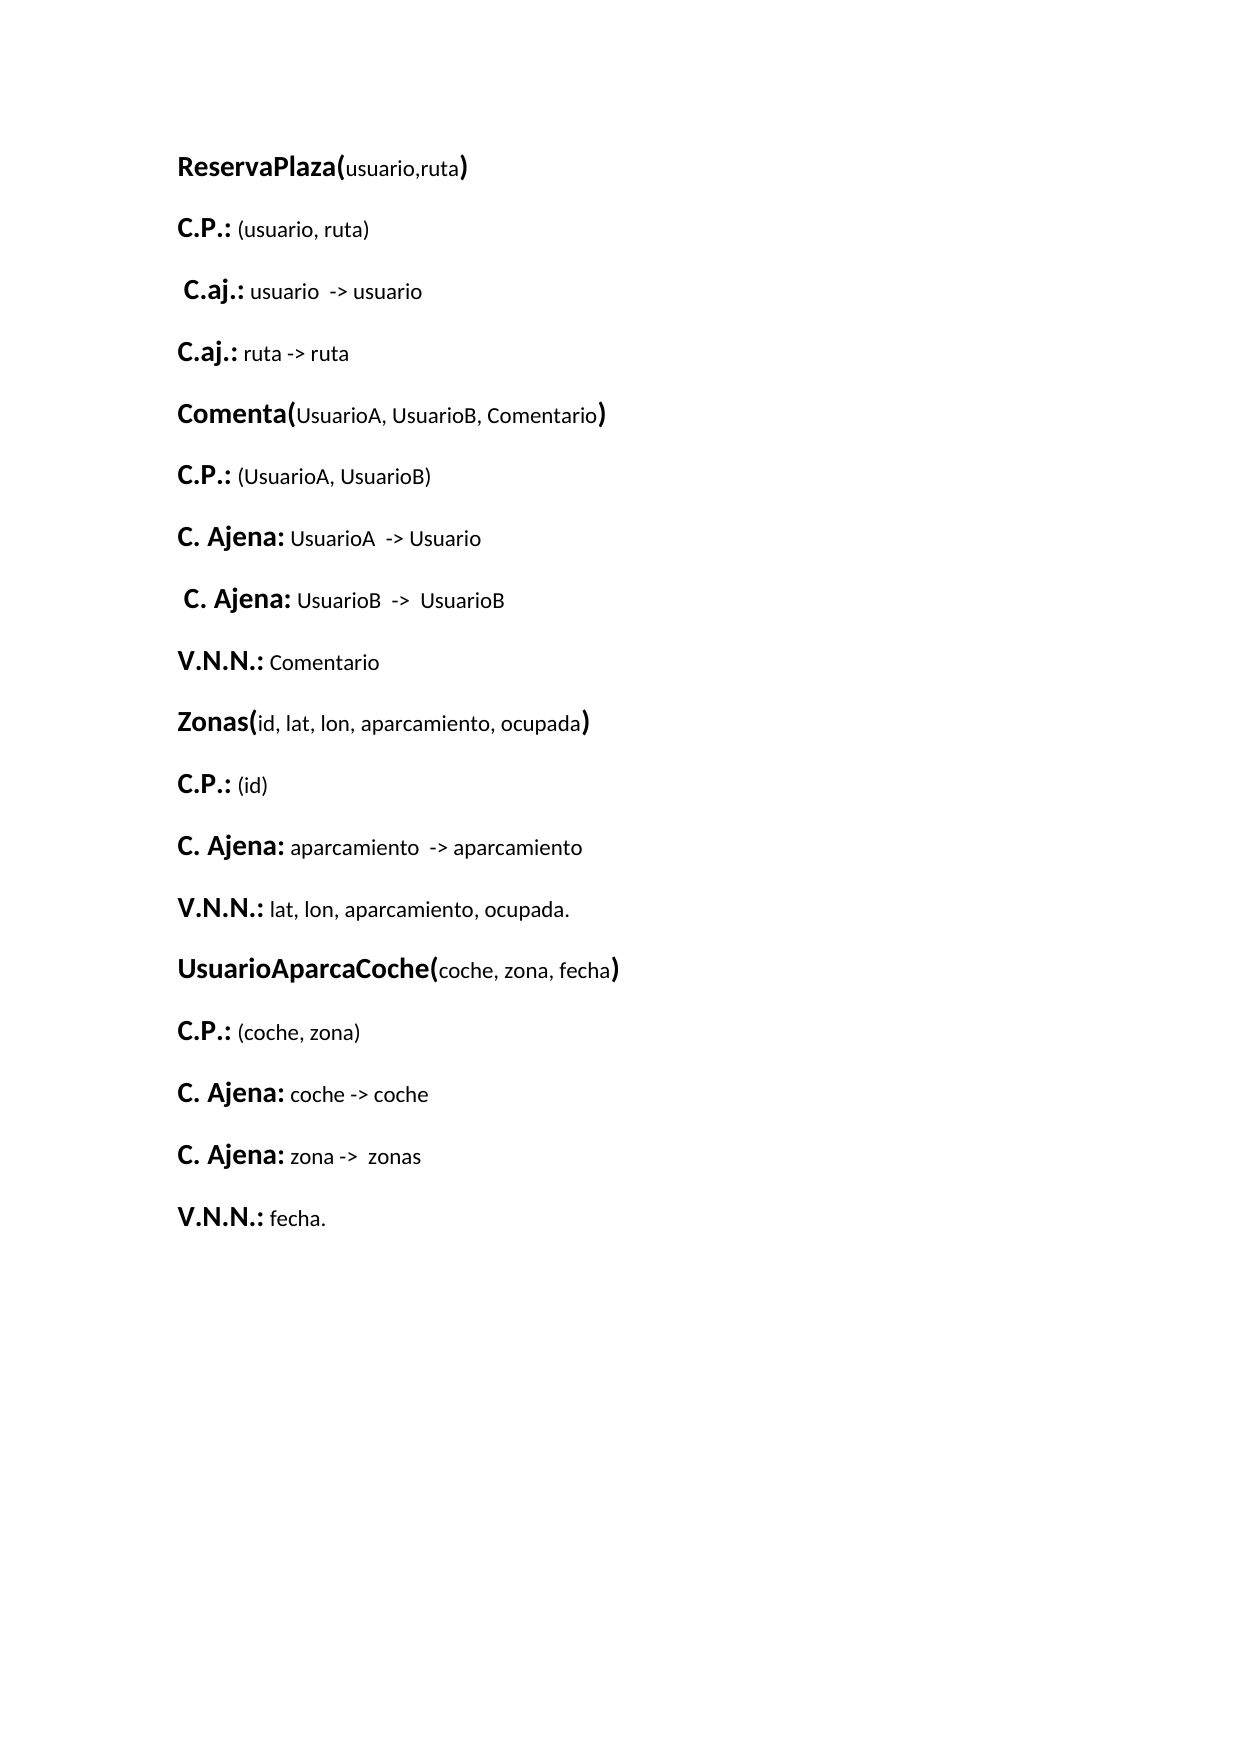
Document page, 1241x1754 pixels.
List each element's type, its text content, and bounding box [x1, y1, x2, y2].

text C.P.: (usuario, ruta) [177, 209, 1063, 245]
text C. Ajena: zona -> zonas [177, 1136, 1063, 1172]
text ReservaPlaza(usuario,ruta) [177, 148, 1063, 183]
text V.N.N.: lat, lon, aparcamiento, ocupada. [177, 889, 1063, 924]
text UsuarioAparcaCoche(coche, zona, fecha) [177, 951, 1063, 986]
text C. Ajena: UsuarioB -> UsuarioB [177, 580, 1063, 616]
text V.N.N.: fecha. [177, 1198, 1063, 1233]
text C.aj.: ruta -> ruta [177, 333, 1063, 368]
text C.P.: (coche, zona) [177, 1012, 1063, 1048]
text Comenta(UsuarioA, UsuarioB, Comentario) [177, 395, 1063, 430]
text C.aj.: usuario -> usuario [177, 271, 1063, 307]
text C. Ajena: coche -> coche [177, 1074, 1063, 1110]
text V.N.N.: Comentario [177, 642, 1063, 677]
text Zonas(id, lat, lon, aparcamiento, ocupada) [177, 703, 1063, 739]
text C.P.: (UsuarioA, UsuarioB) [177, 456, 1063, 492]
text C.P.: (id) [177, 765, 1063, 801]
text C. Ajena: UsuarioA -> Usuario [177, 518, 1063, 554]
text C. Ajena: aparcamiento -> aparcamiento [177, 827, 1063, 863]
